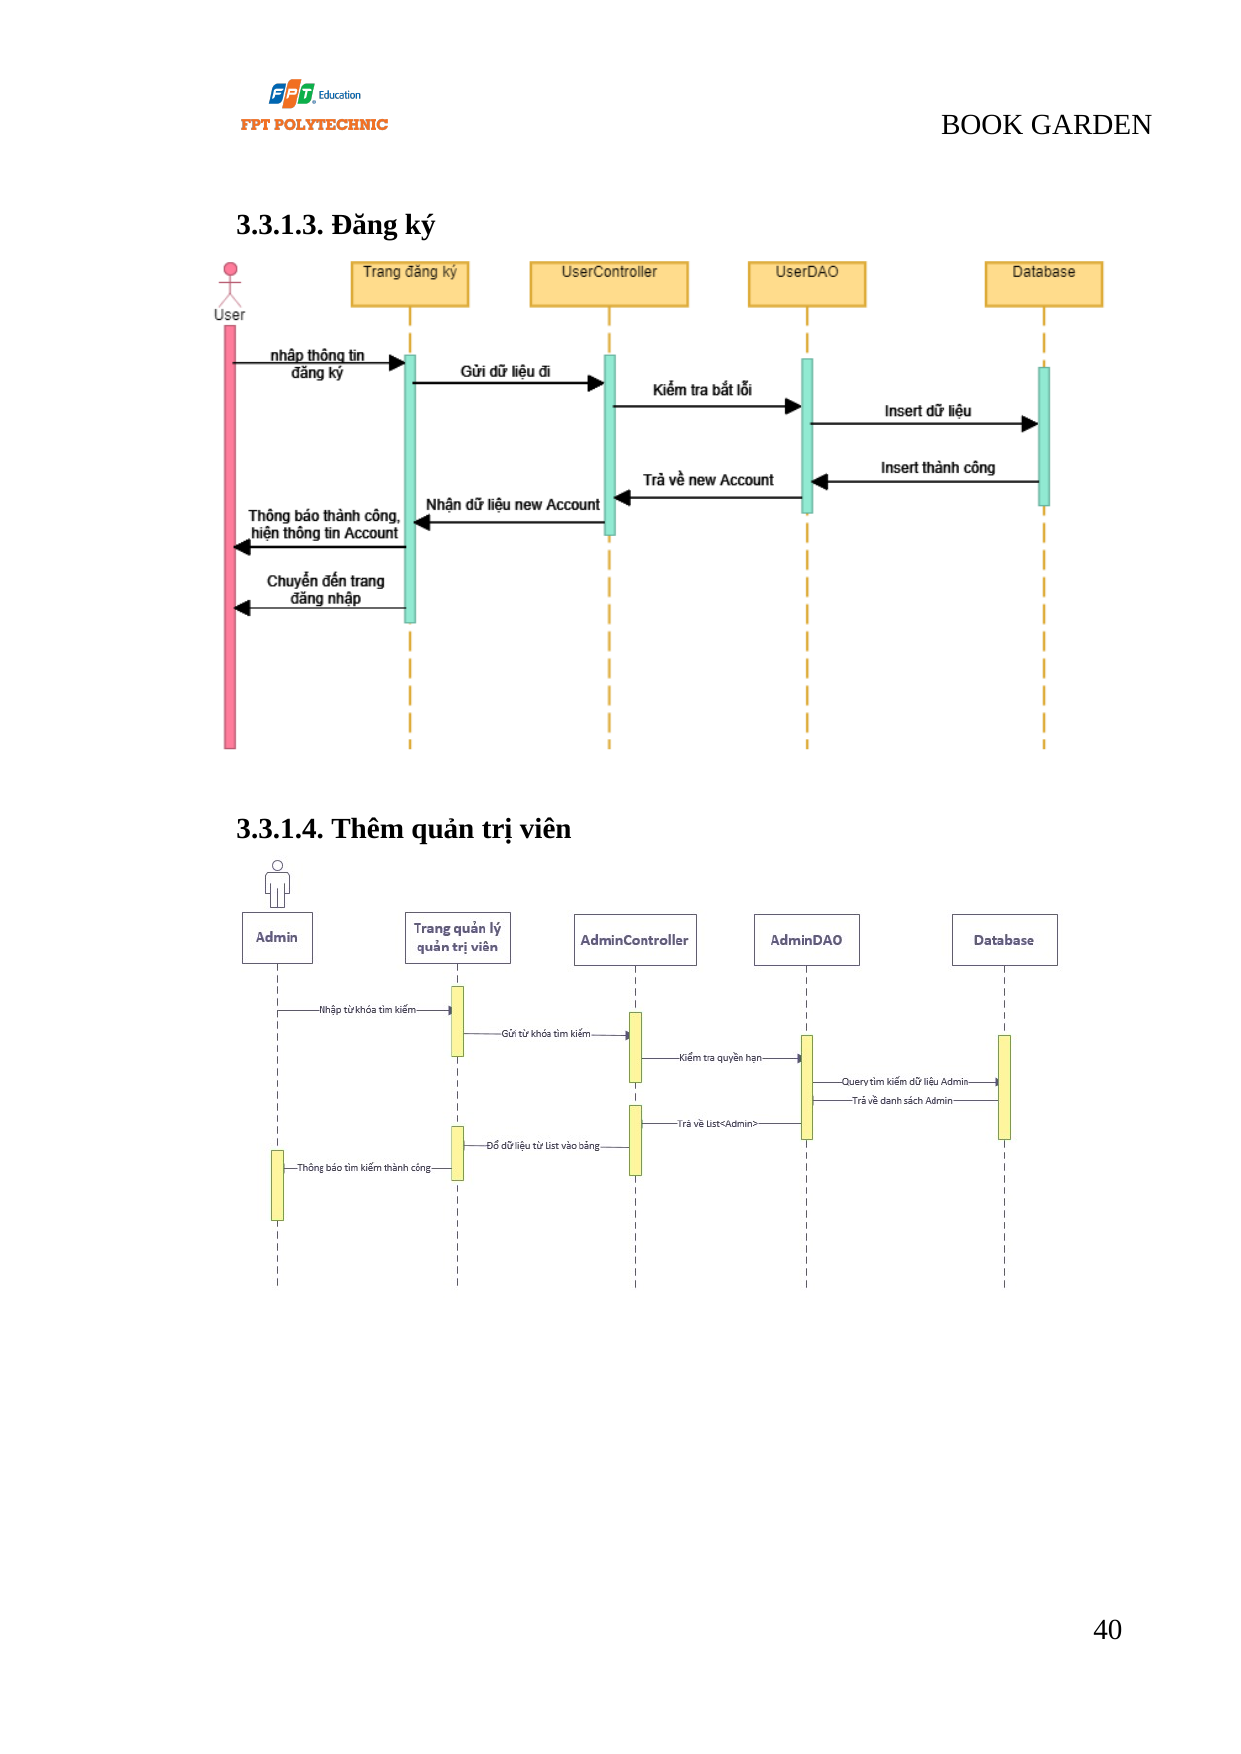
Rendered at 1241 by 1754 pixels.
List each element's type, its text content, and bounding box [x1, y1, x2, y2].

picture [236, 75, 393, 135]
picture [194, 848, 1094, 1325]
picture [193, 261, 1107, 753]
subtitle Đăng ký [236, 207, 1122, 240]
